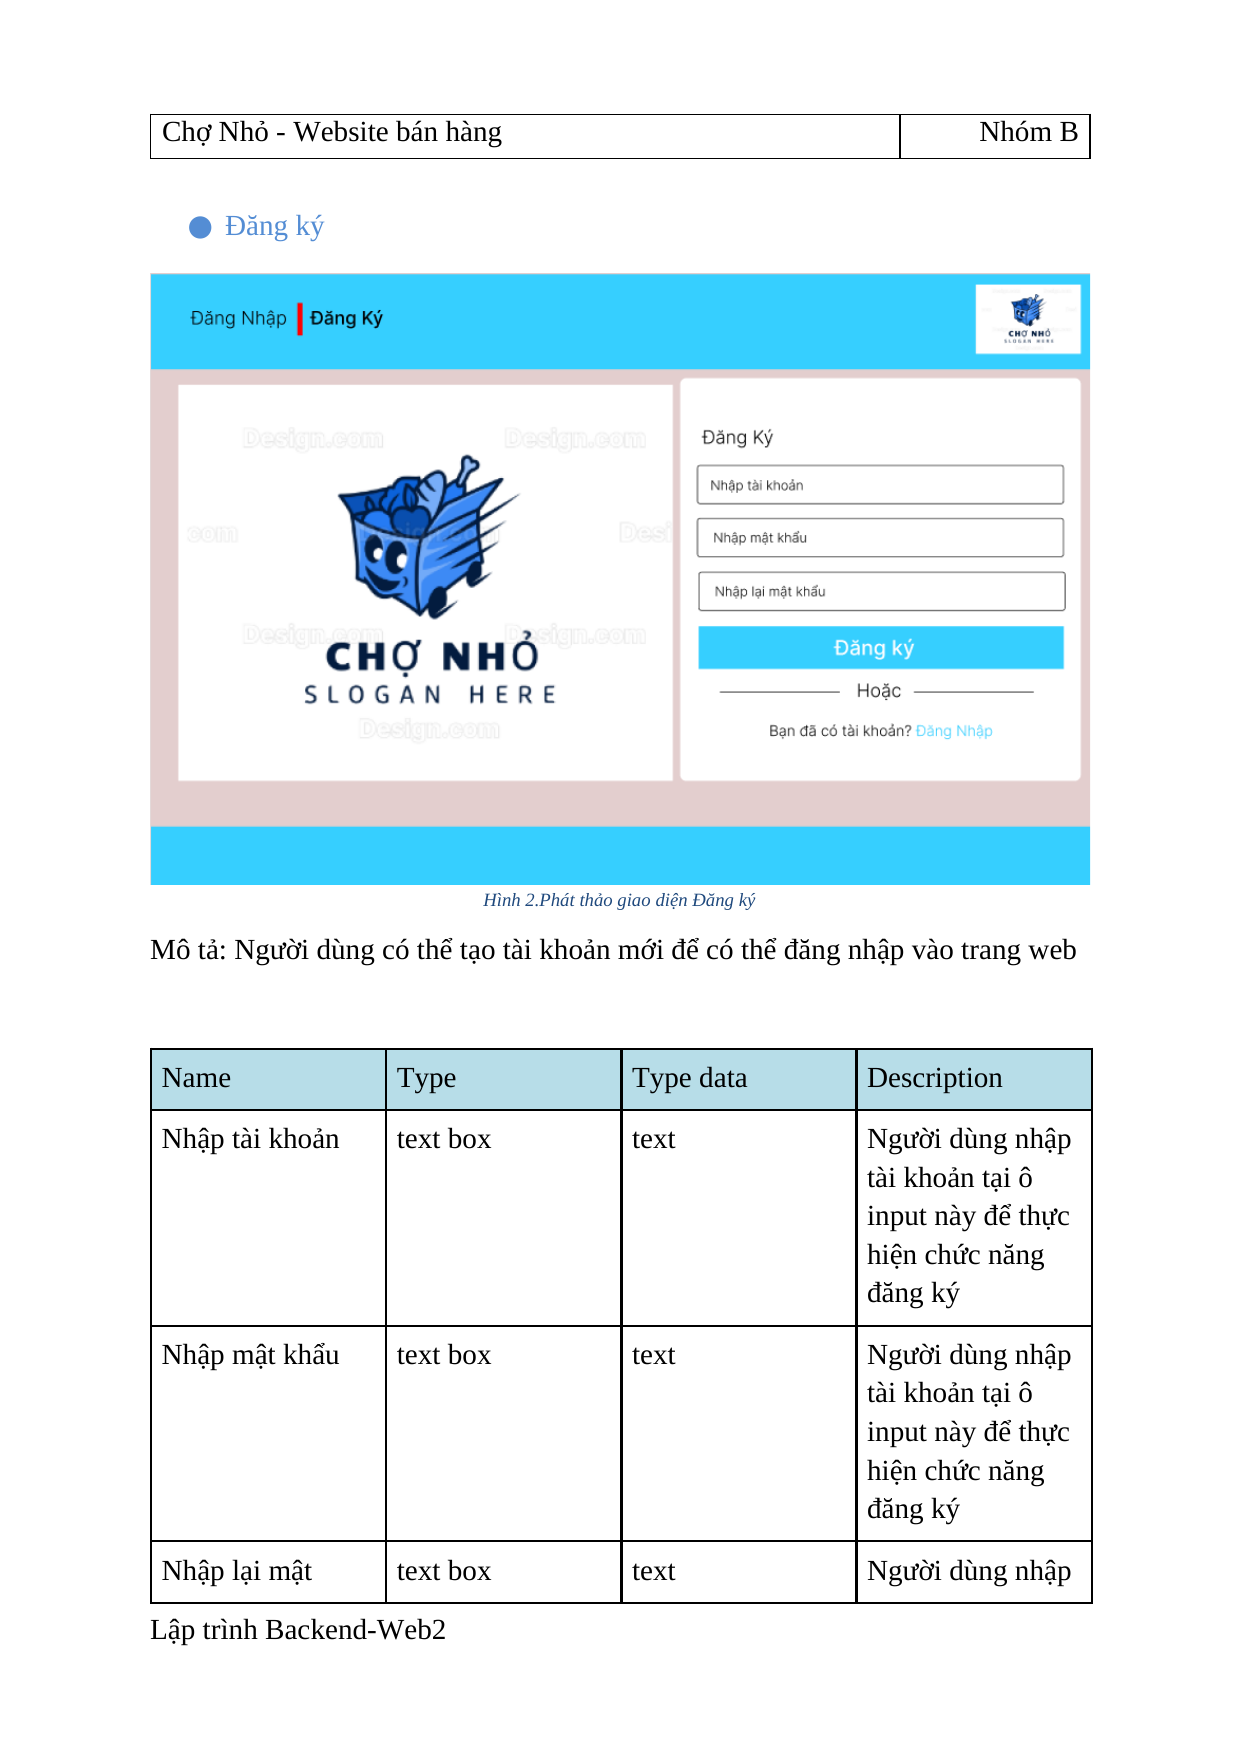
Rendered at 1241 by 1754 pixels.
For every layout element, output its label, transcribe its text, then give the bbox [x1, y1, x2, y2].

table_header Name [152, 1050, 385, 1109]
table_cell text box [387, 1542, 620, 1602]
table_cell Người dùng nhập tài khoản tại ô input này để thực hiện chức năng đăng ký [858, 1111, 1091, 1324]
table_cell Nhập lại mật khẩu [152, 1542, 385, 1602]
picture [150, 273, 1091, 885]
table_cell Nhập mật khẩu [152, 1327, 385, 1540]
table_cell text box [387, 1327, 620, 1540]
table_header Type [387, 1050, 620, 1109]
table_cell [858, 1542, 1091, 1602]
table_cell Nhập tài khoản [152, 1111, 385, 1324]
table_header Type data [623, 1050, 855, 1109]
table_cell text [623, 1111, 855, 1324]
table_header Description [858, 1050, 1091, 1109]
table_cell text [623, 1542, 855, 1602]
subtitle Đăng ký [187, 193, 1090, 252]
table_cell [858, 1327, 1091, 1540]
table_cell text box [387, 1111, 620, 1324]
text Mô tả: Người dùng có thể tạo tài khoản mới để có thể đăng nhập vào trang web [150, 932, 1090, 965]
table_cell text [623, 1327, 855, 1540]
